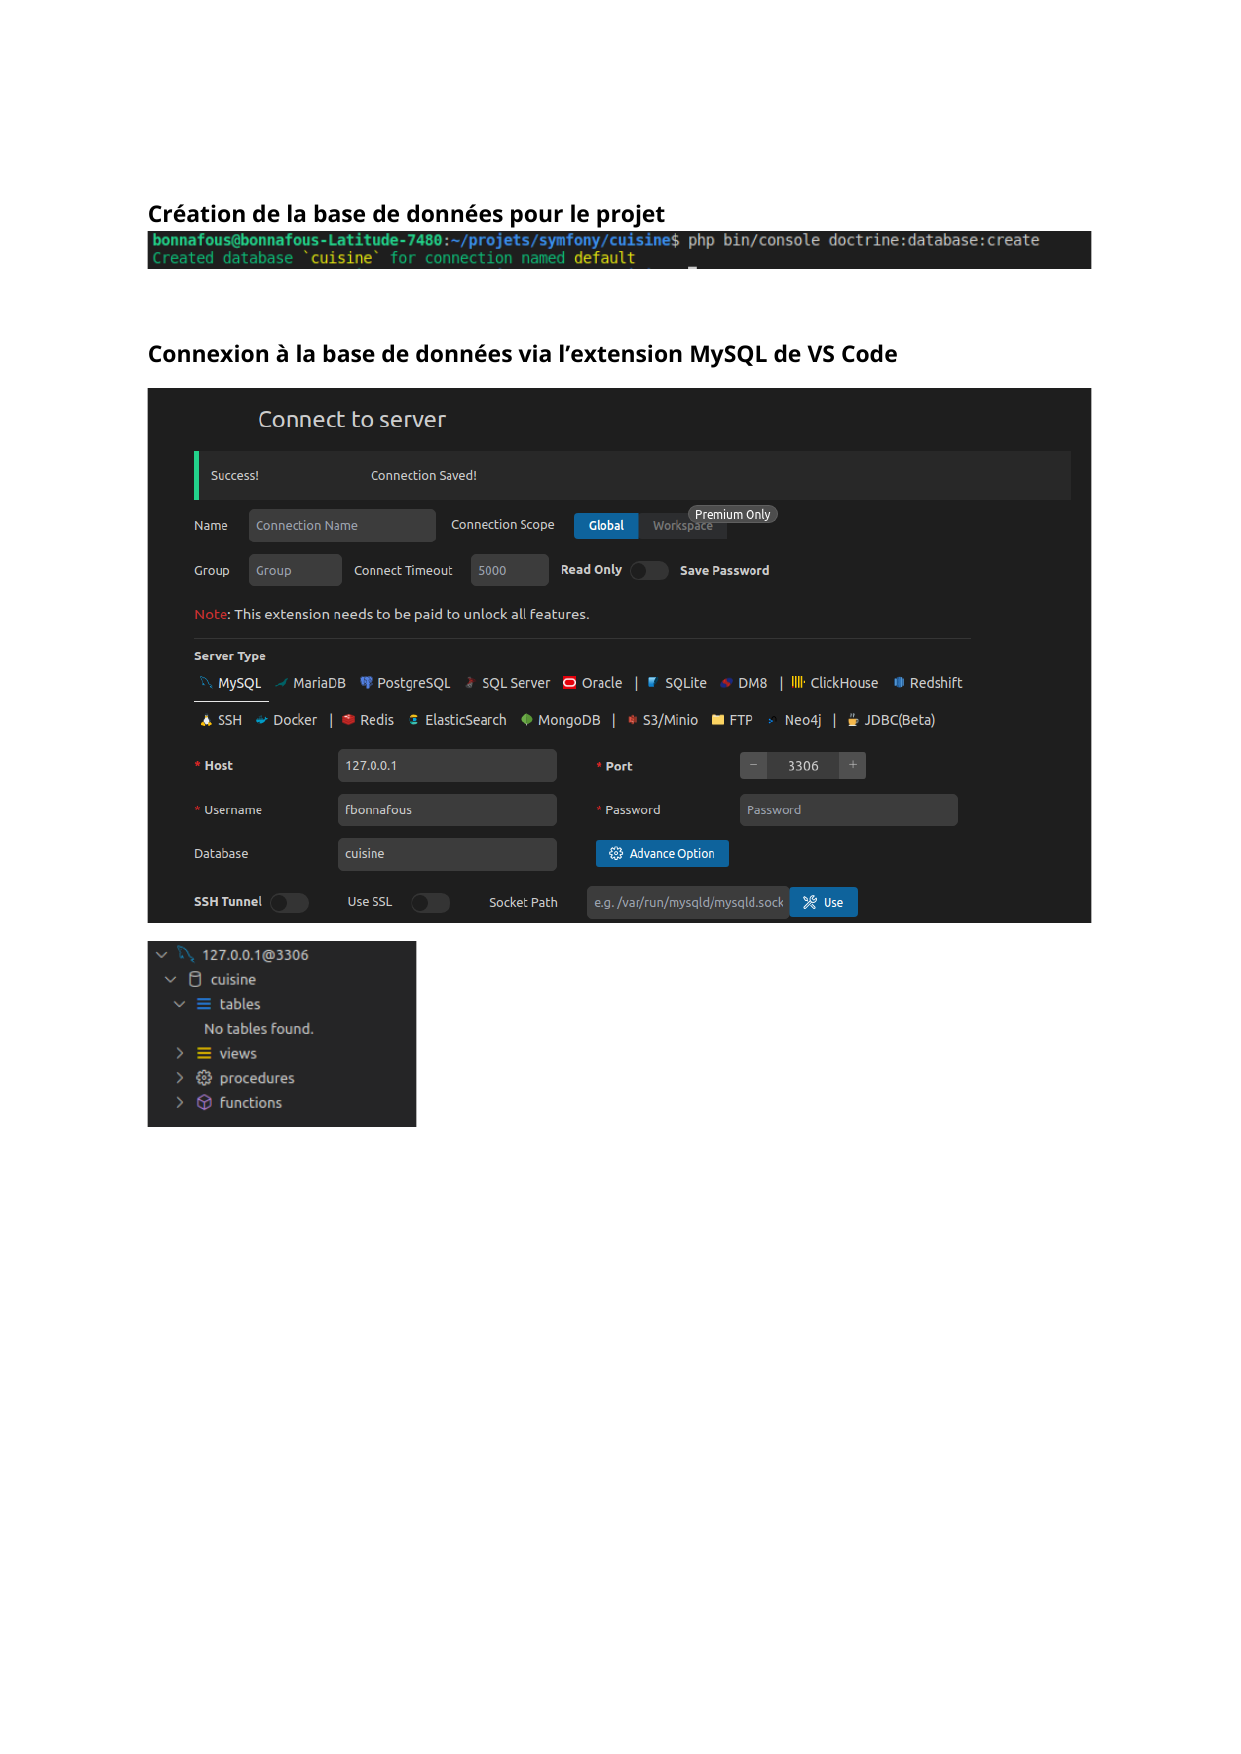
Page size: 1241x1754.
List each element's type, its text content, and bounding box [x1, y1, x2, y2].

picture [147, 388, 1092, 923]
picture [147, 941, 417, 1127]
text Connexion à la base de données via l’extension MySQL de VS Code [148, 338, 1093, 369]
picture [147, 231, 1092, 269]
